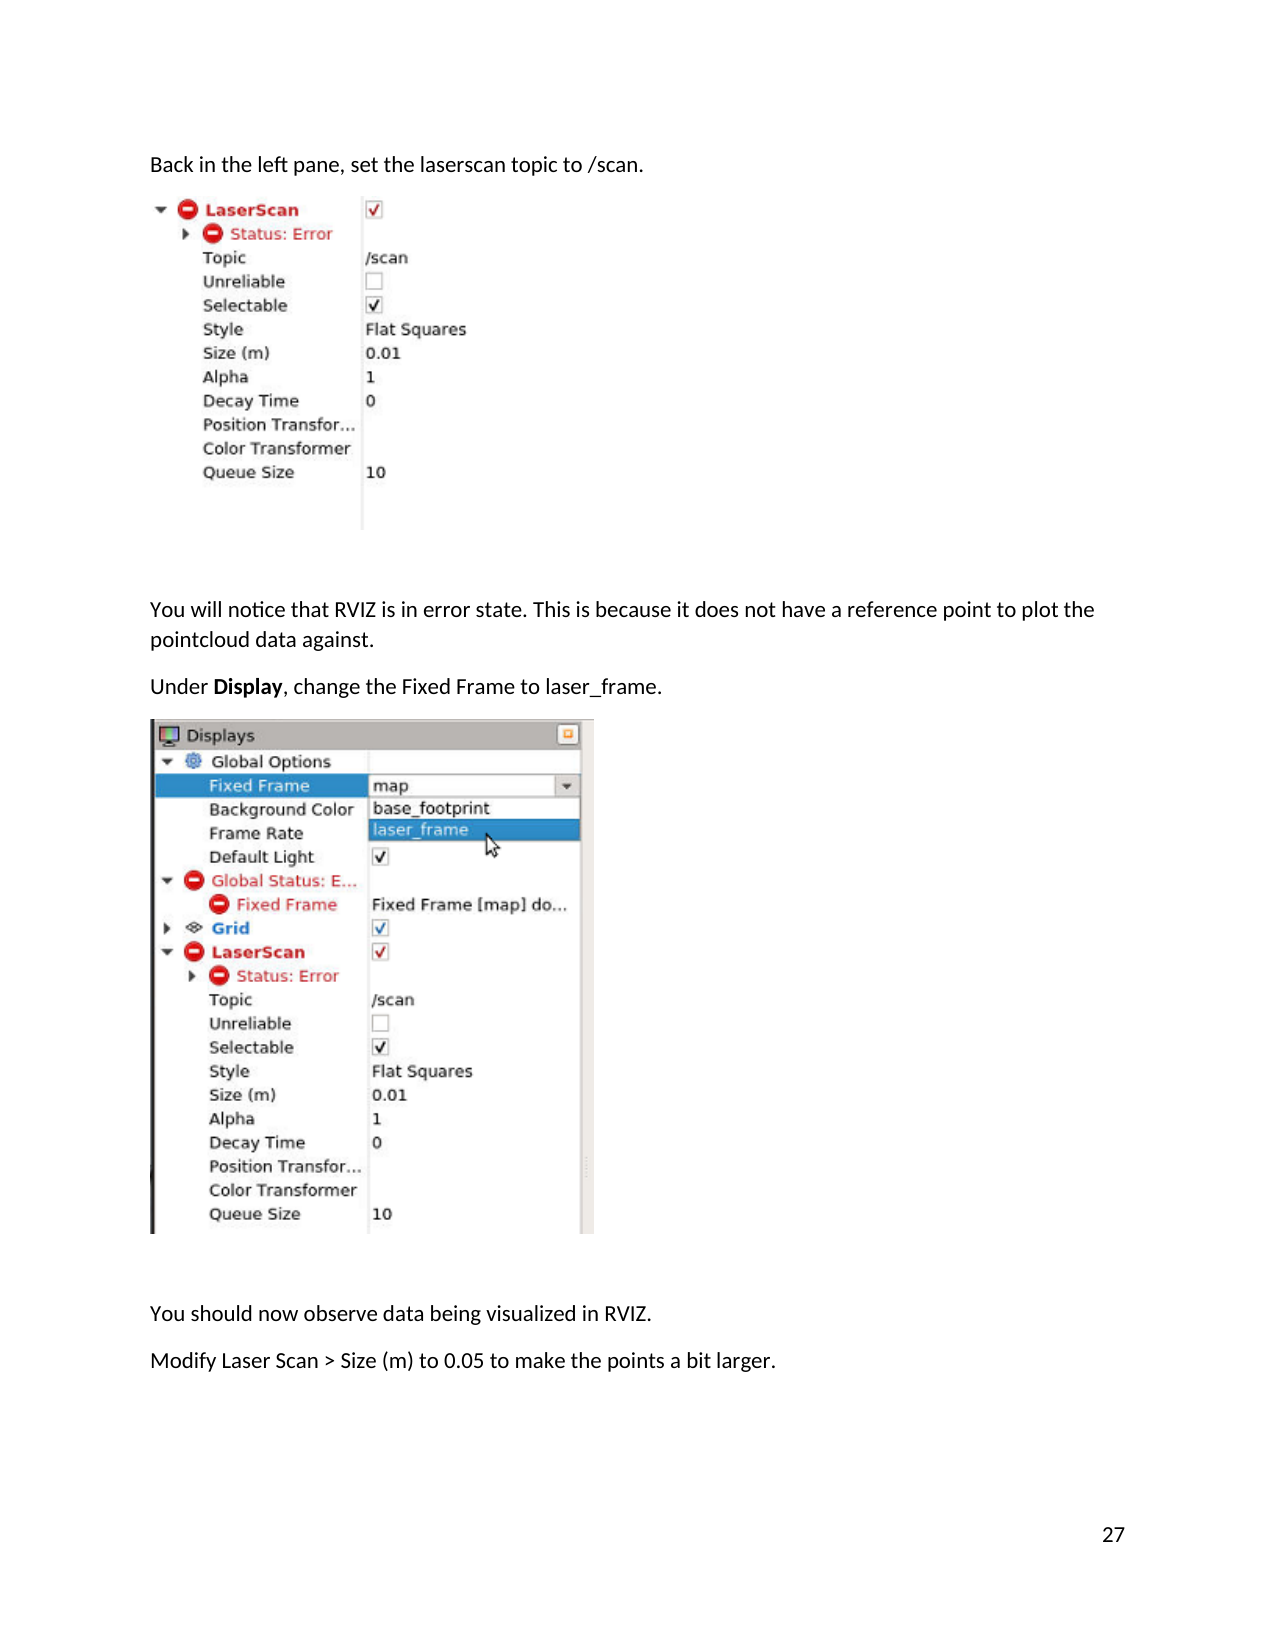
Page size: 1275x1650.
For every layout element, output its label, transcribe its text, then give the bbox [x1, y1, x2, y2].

picture [150, 719, 594, 1234]
text Back in the left pane, set the laserscan topic to /scan. [150, 150, 1125, 178]
text Under Display, change the Fixed Frame to laser_frame. [150, 672, 1125, 701]
text Modify Laser Scan > Size (m) to 0.05 to make the points a bit larger. [150, 1346, 1125, 1374]
text You will notice that RVIZ is in error state. This is because it does not have a reference point to plot the pointcloud data against. [150, 595, 1125, 654]
picture [150, 196, 572, 530]
text You should now observe data being visualized in RVIZ. [150, 1299, 1125, 1327]
